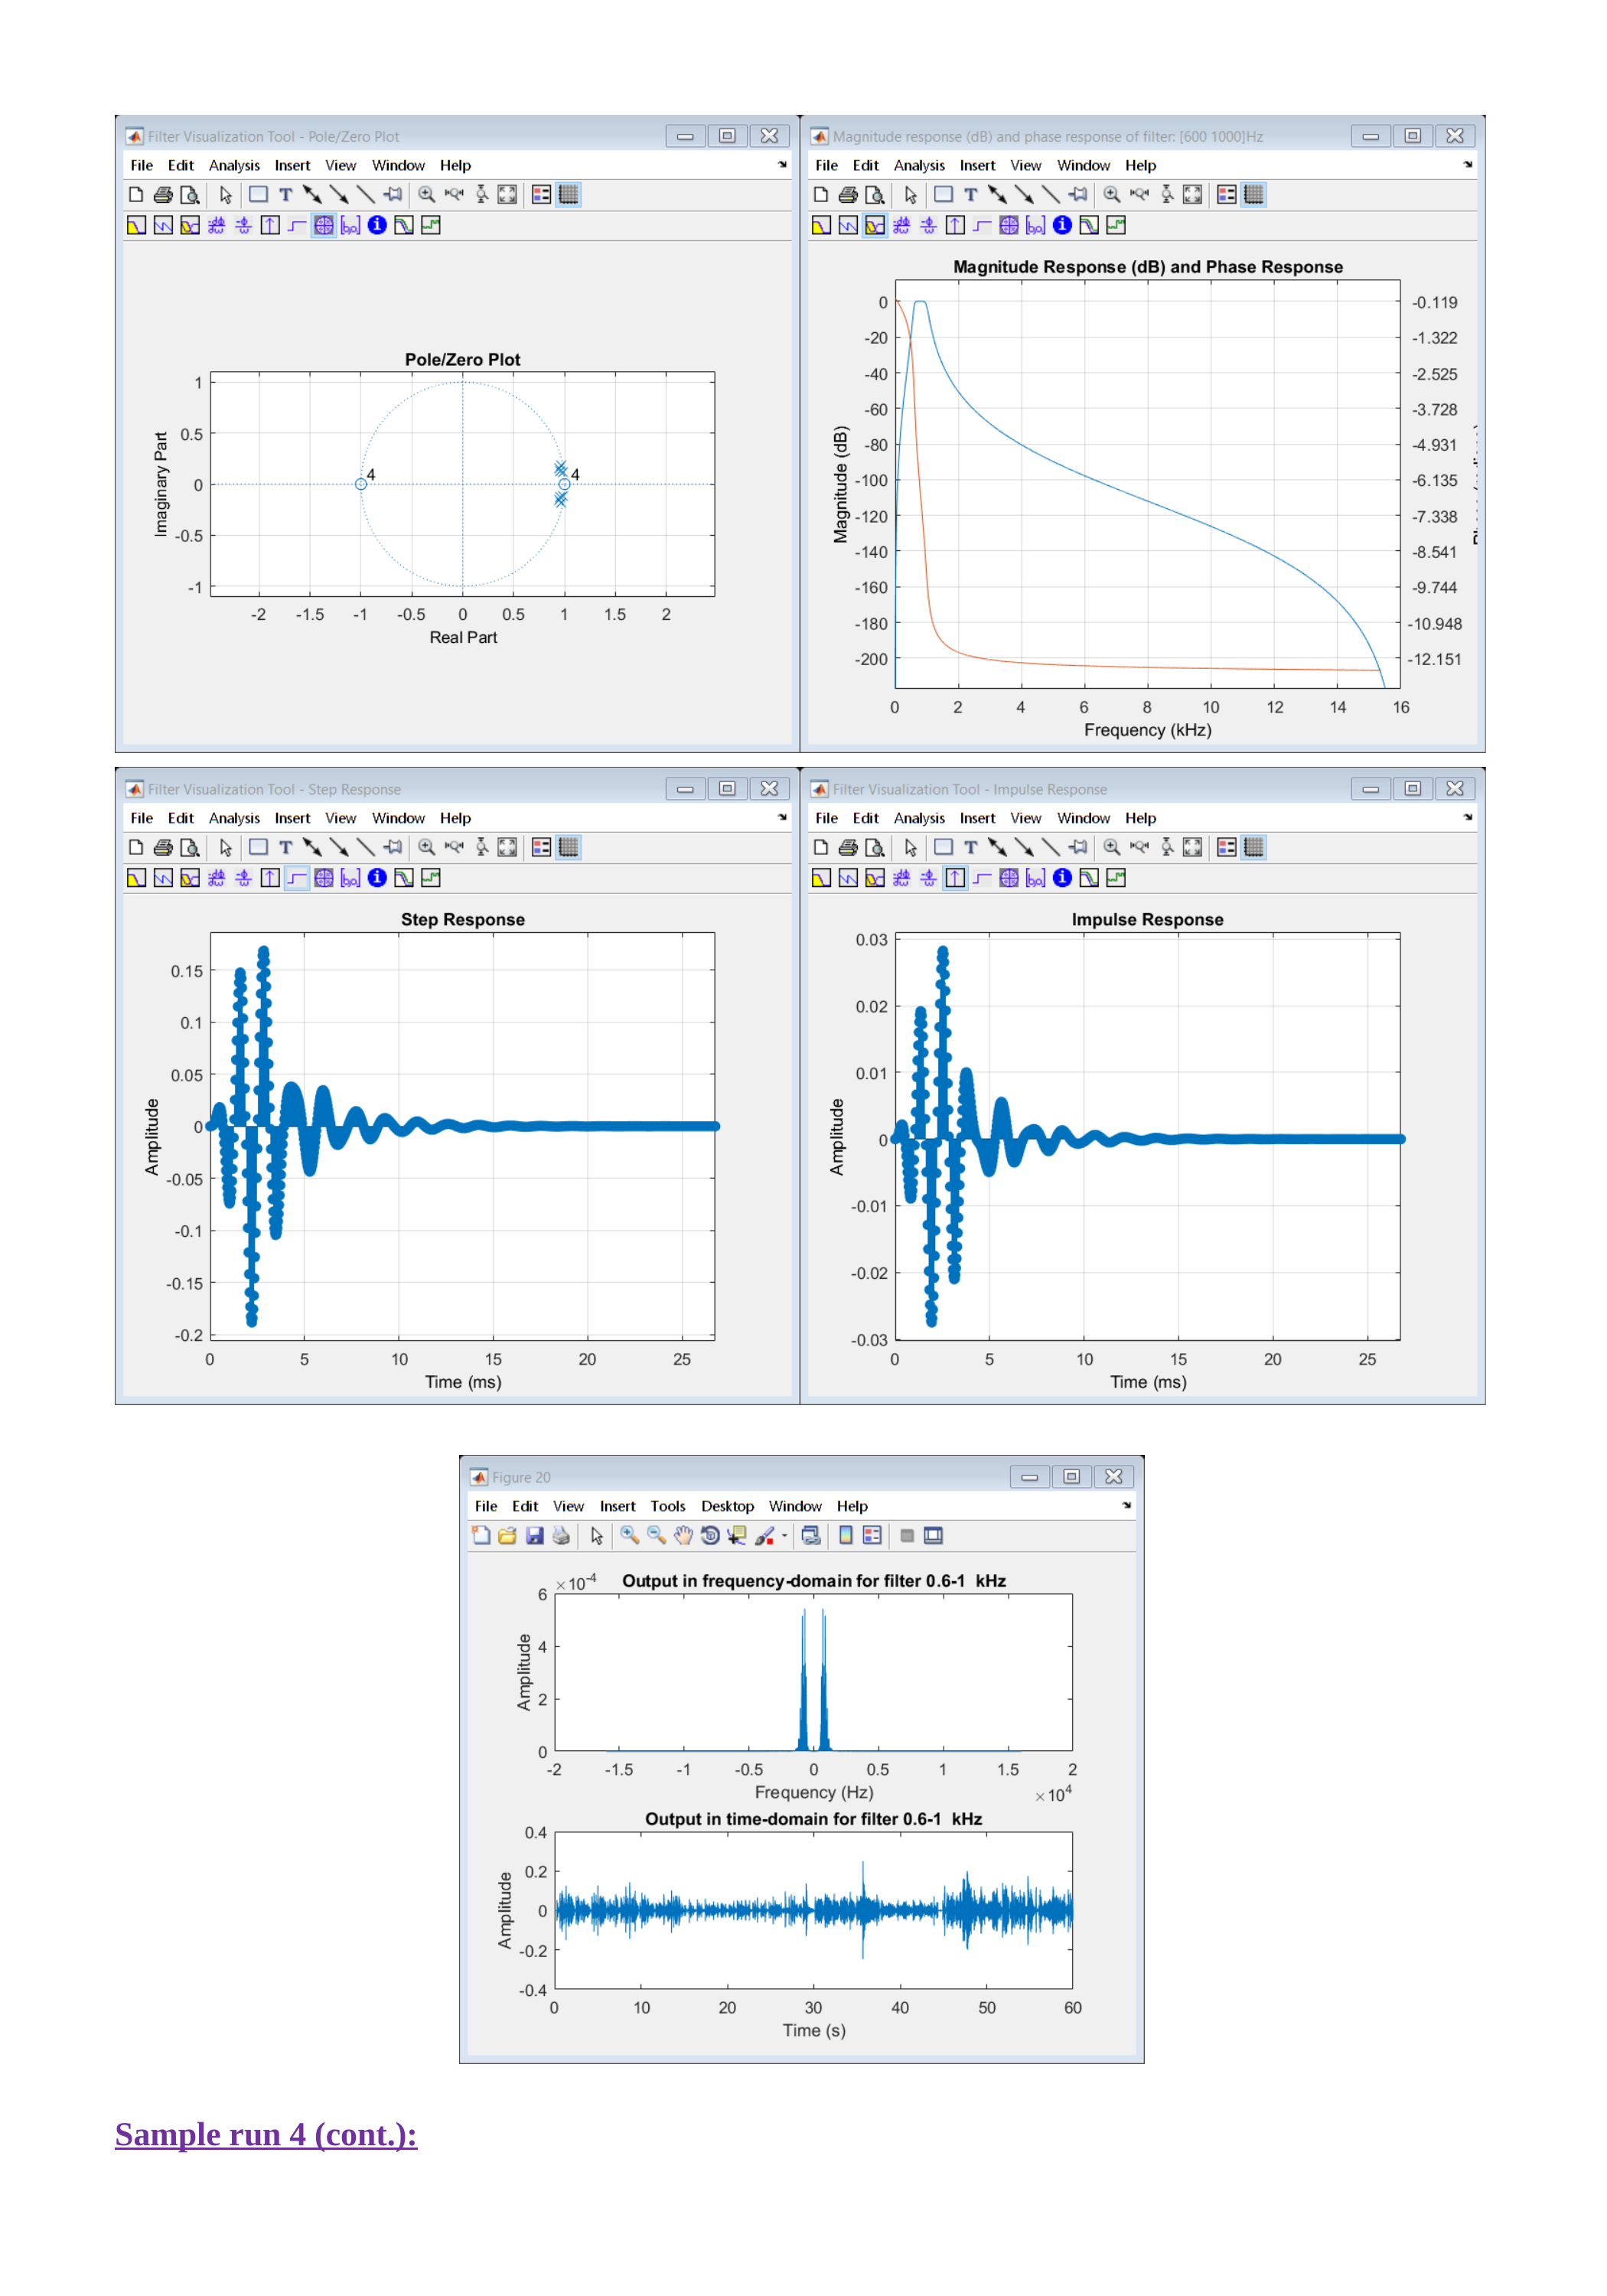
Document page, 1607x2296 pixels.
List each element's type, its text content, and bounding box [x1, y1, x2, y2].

picture [459, 1455, 1145, 2064]
text Sample run 4 (cont.): [115, 2115, 1492, 2153]
picture [115, 115, 1486, 753]
picture [115, 767, 1486, 1405]
